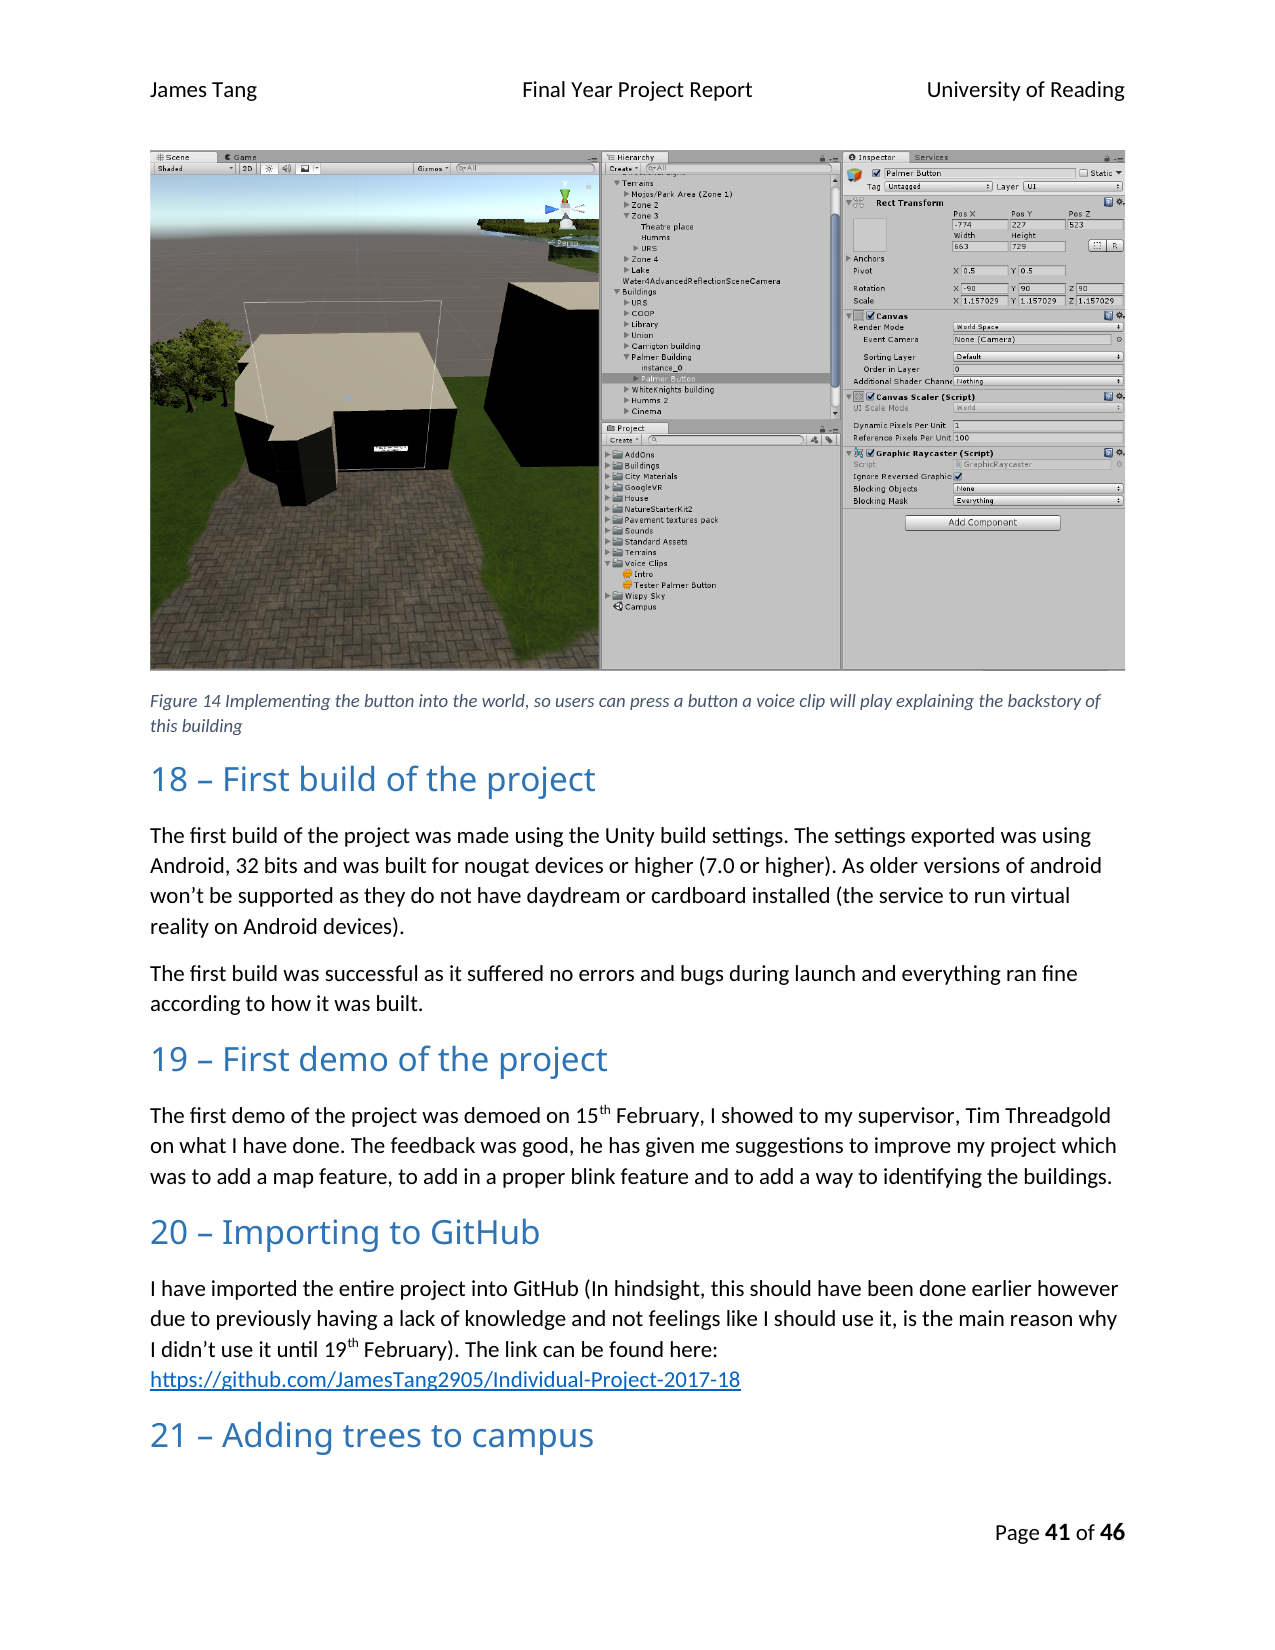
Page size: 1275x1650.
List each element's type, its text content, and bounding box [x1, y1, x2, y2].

text 21 – Adding trees to campus [150, 1412, 1125, 1457]
picture [150, 150, 1125, 671]
text The first build was successful as it suffered no errors and bugs during launch and everything ran fine according to how it was built. [150, 959, 1125, 1017]
text The first build of the project was made using the Unity build settings. The settings exported was using Android, 32 bits and was built for nougat devices or higher (7.0 or higher). As older versions of android won’t be supported as they do not have daydream or cardboard installed (the service to run virtual reality on Android devices). [150, 821, 1125, 940]
text 20 – Importing to GitHub [150, 1209, 1125, 1254]
text I have imported the entire project into GitHub (In hindsight, this should have been done earlier however due to previously having a lack of knowledge and not feelings like I should use it, is the main reason why I didn’t use it until 19th February). The link can be found here: https://github.com/JamesTang2905/Individual-Project-2017-18 [150, 1274, 1125, 1393]
text The first demo of the project was demoed on 15th February, I showed to my supervisor, Tim Threadgold on what I have done. The feedback was good, he has given me suggestions to improve my project which was to add a map feature, to add in a proper blink feature and to add a way to identifying the buildings. [150, 1101, 1125, 1190]
text 18 – First build of the project [150, 756, 1125, 801]
text 19 – First demo of the project [150, 1036, 1125, 1081]
